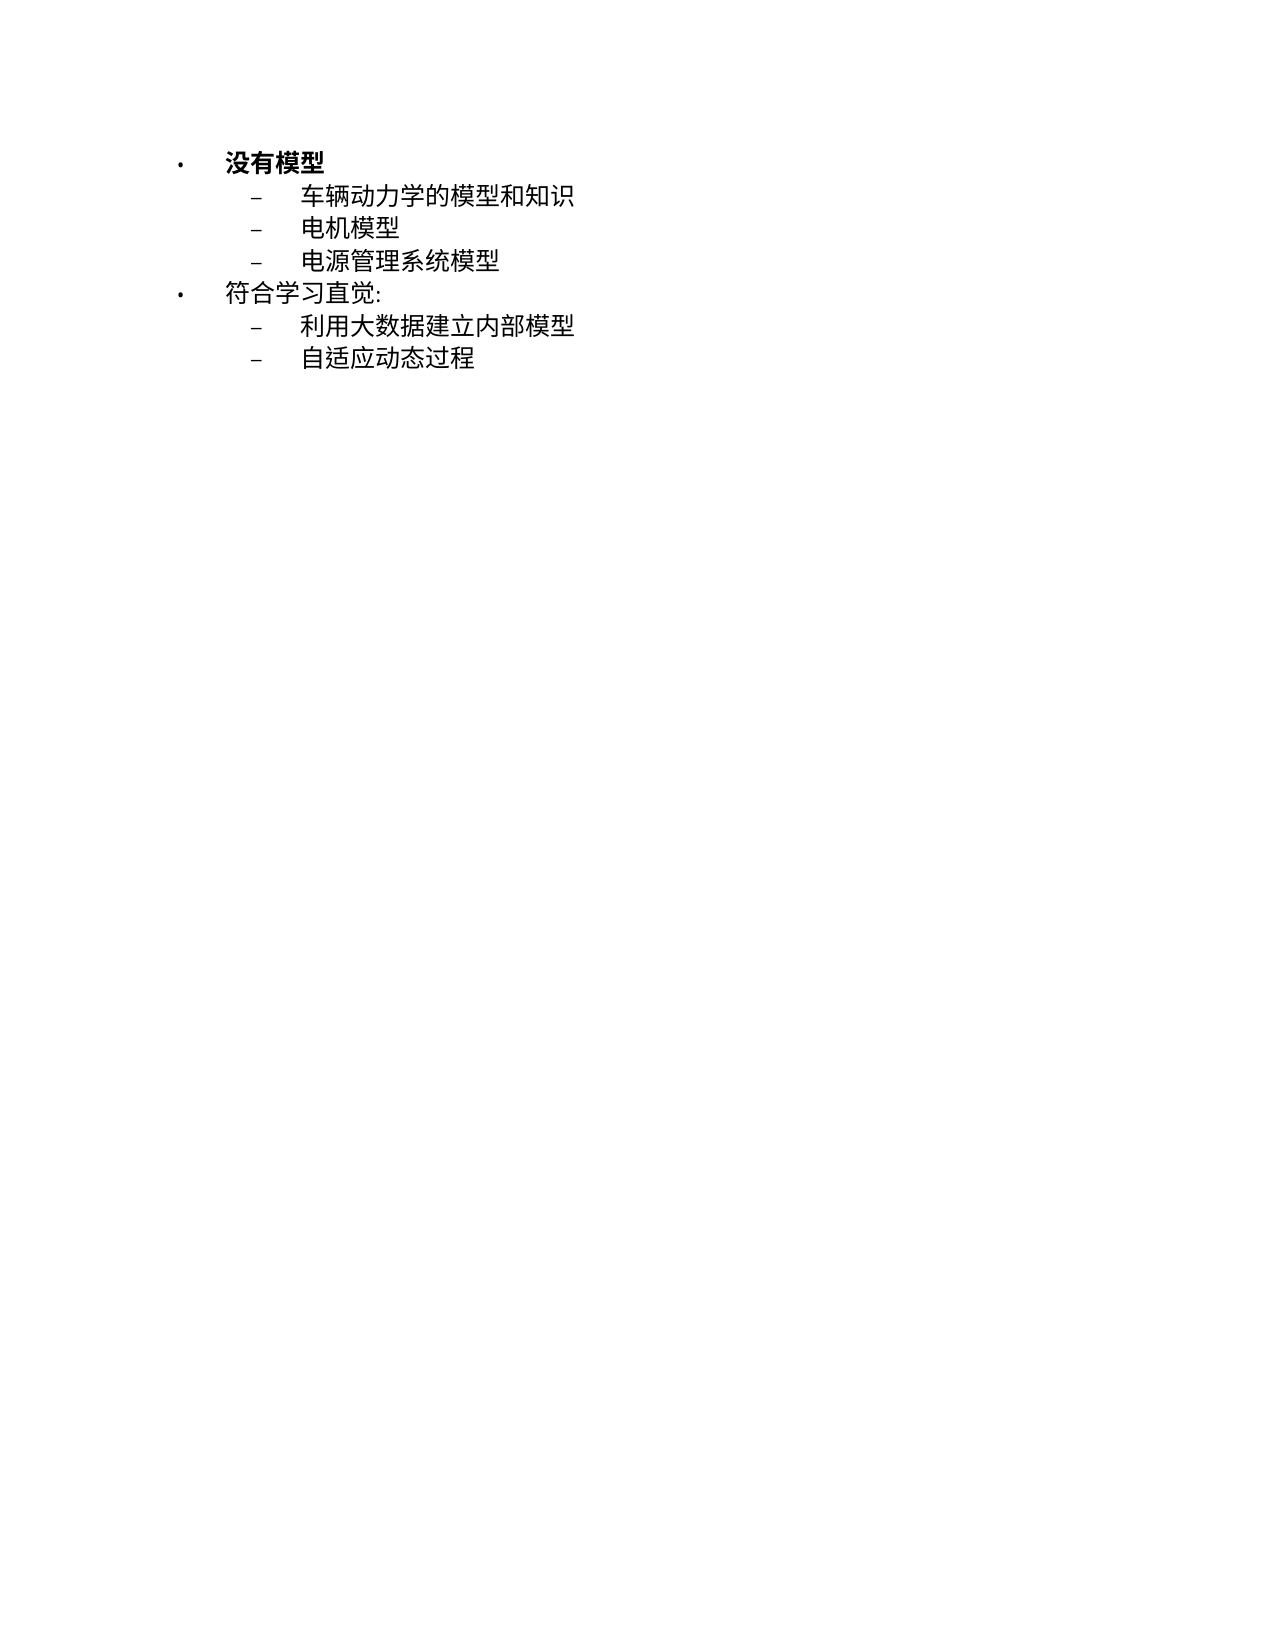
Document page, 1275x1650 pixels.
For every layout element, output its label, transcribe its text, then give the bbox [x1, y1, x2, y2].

list 符合学习直觉: [175, 280, 1125, 309]
list 利用大数据建立内部模型 [250, 312, 1125, 341]
list 车辆动力学的模型和知识 [250, 182, 1125, 211]
list 电机模型 [250, 215, 1125, 244]
list 电源管理系统模型 [250, 247, 1125, 276]
list 没有模型 [175, 150, 1125, 179]
list 自适应动态过程 [250, 345, 1125, 374]
